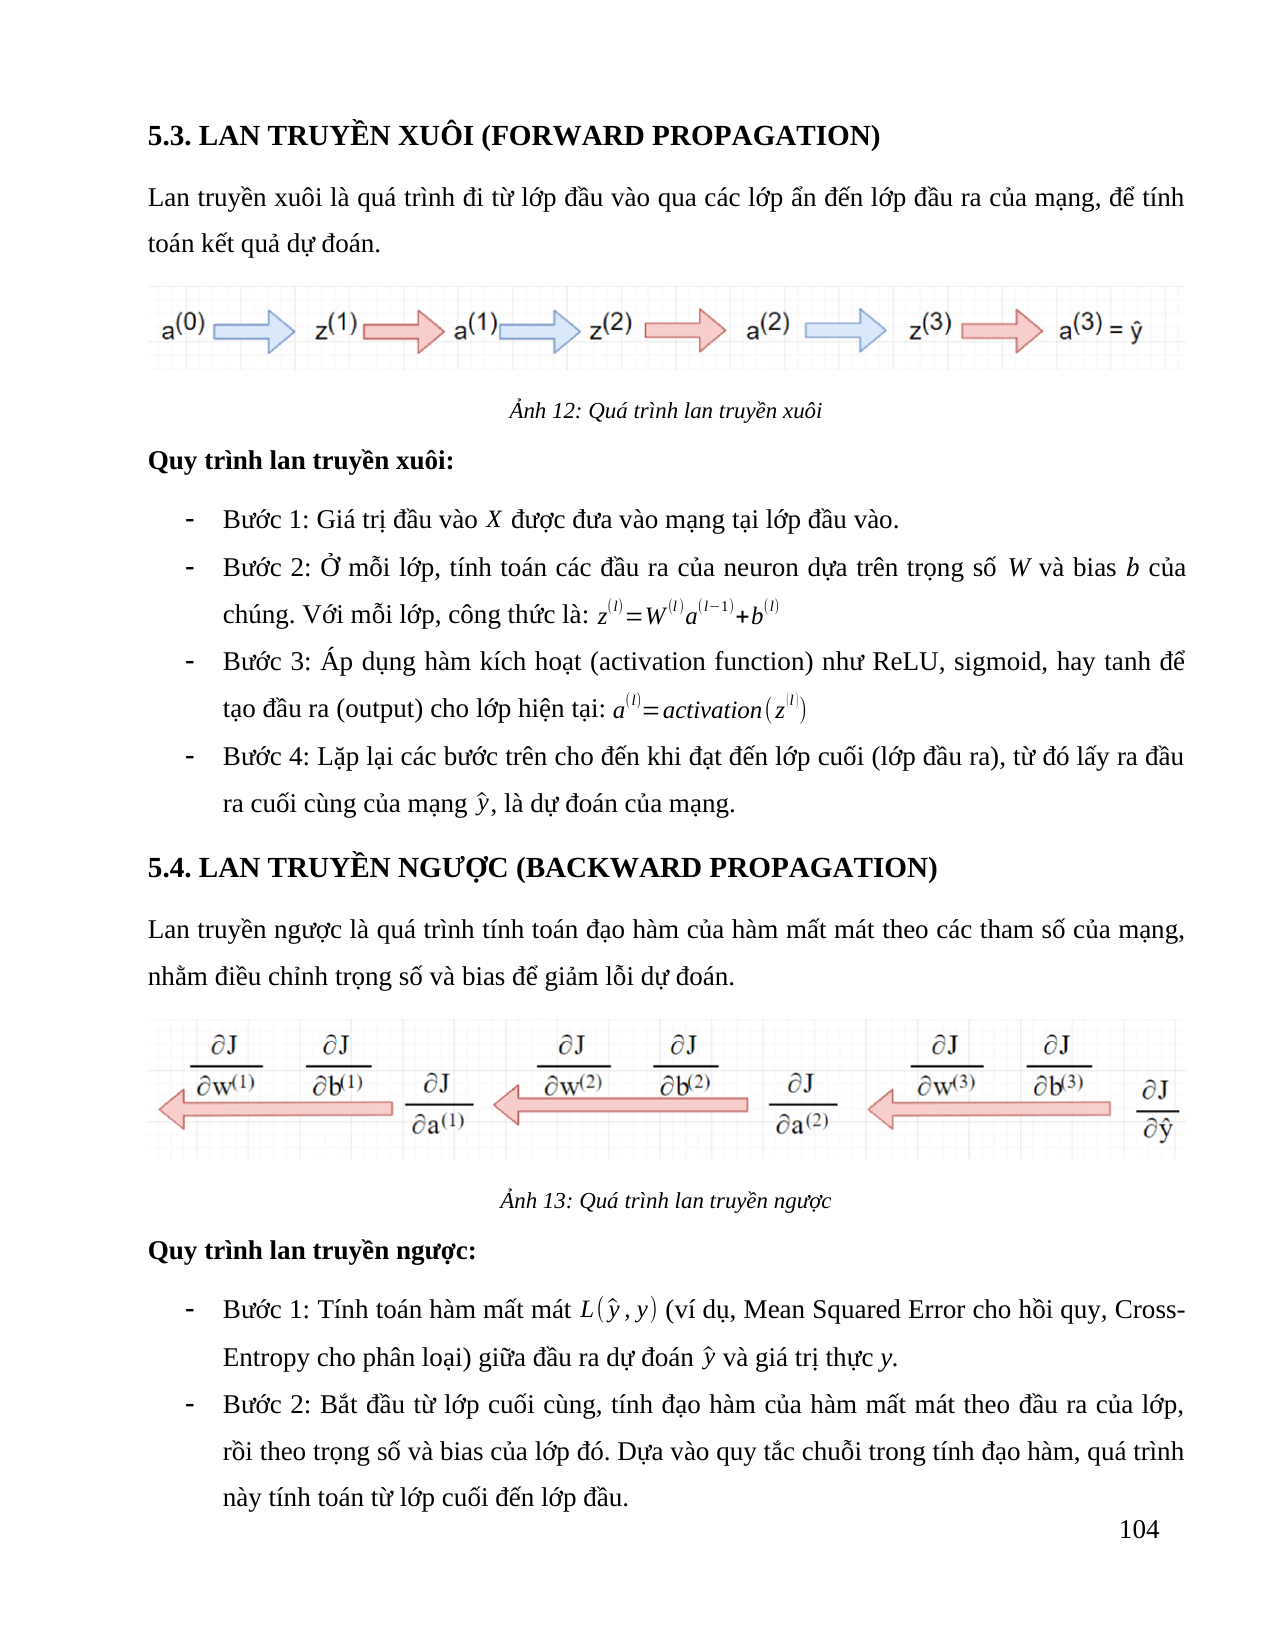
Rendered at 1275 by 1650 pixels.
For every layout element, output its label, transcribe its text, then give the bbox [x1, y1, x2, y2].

list Bước 4: Lặp lại các bước trên cho đến khi đạt đến lớp cuối (lớp đầu ra), từ đó lấy ra đầu ra cuối cùng của mạng , là dự đoán của mạng. [185, 740, 1186, 818]
text Lan truyền xuôi là quá trình đi từ lớp đầu vào qua các lớp ẩn đến lớp đầu ra của mạng, để tính toán kết quả dự đoán. [148, 181, 1186, 259]
picture [147, 1019, 1187, 1159]
picture [147, 286, 1187, 370]
text Quy trình lan truyền xuôi: [148, 444, 1186, 476]
list Bước 3: Áp dụng hàm kích hoạt (activation function) như ReLU, sigmoid, hay tanh để tạo đầu ra (output) cho lớp hiện tại: [185, 645, 1186, 725]
text Lan truyền ngược là quá trình tính toán đạo hàm của hàm mất mát theo các tham số của mạng, nhằm điều chỉnh trọng số và bias để giảm lỗi dự đoán. [148, 913, 1186, 991]
list Bước 2: Ở mỗi lớp, tính toán các đầu ra của neuron dựa trên trọng số W và bias 𝑏 của chúng. Với mỗi lớp, công thức là: [185, 550, 1186, 629]
text Ảnh 12: Quá trình lan truyền xuôi [148, 397, 1186, 423]
subtitle 5.3. Lan truyền xuôi (Forward Propagation) [148, 118, 1186, 152]
list Bước 1: Giá trị đầu vào được đưa vào mạng tại lớp đầu vào. [185, 503, 1186, 535]
text Quy trình lan truyền ngược: [148, 1234, 1186, 1265]
list Bước 1: Tính toán hàm mất mát (ví dụ, Mean Squared Error cho hồi quy, Cross-Entropy cho phân loại) giữa đầu ra dự đoán và giá trị thực y. [185, 1293, 1186, 1372]
subtitle 5.4. Lan truyền ngược (Backward Propagation) [148, 851, 1186, 884]
list Bước 2: Bắt đầu từ lớp cuối cùng, tính đạo hàm của hàm mất mát theo đầu ra của lớp, rồi theo trọng số và bias của lớp đó. Dựa vào quy tắc chuỗi trong tính đạo hàm, quá trình này tính toán từ lớp cuối đến lớp đầu. [185, 1388, 1186, 1513]
text Ảnh 13: Quá trình lan truyền ngược [148, 1187, 1186, 1213]
